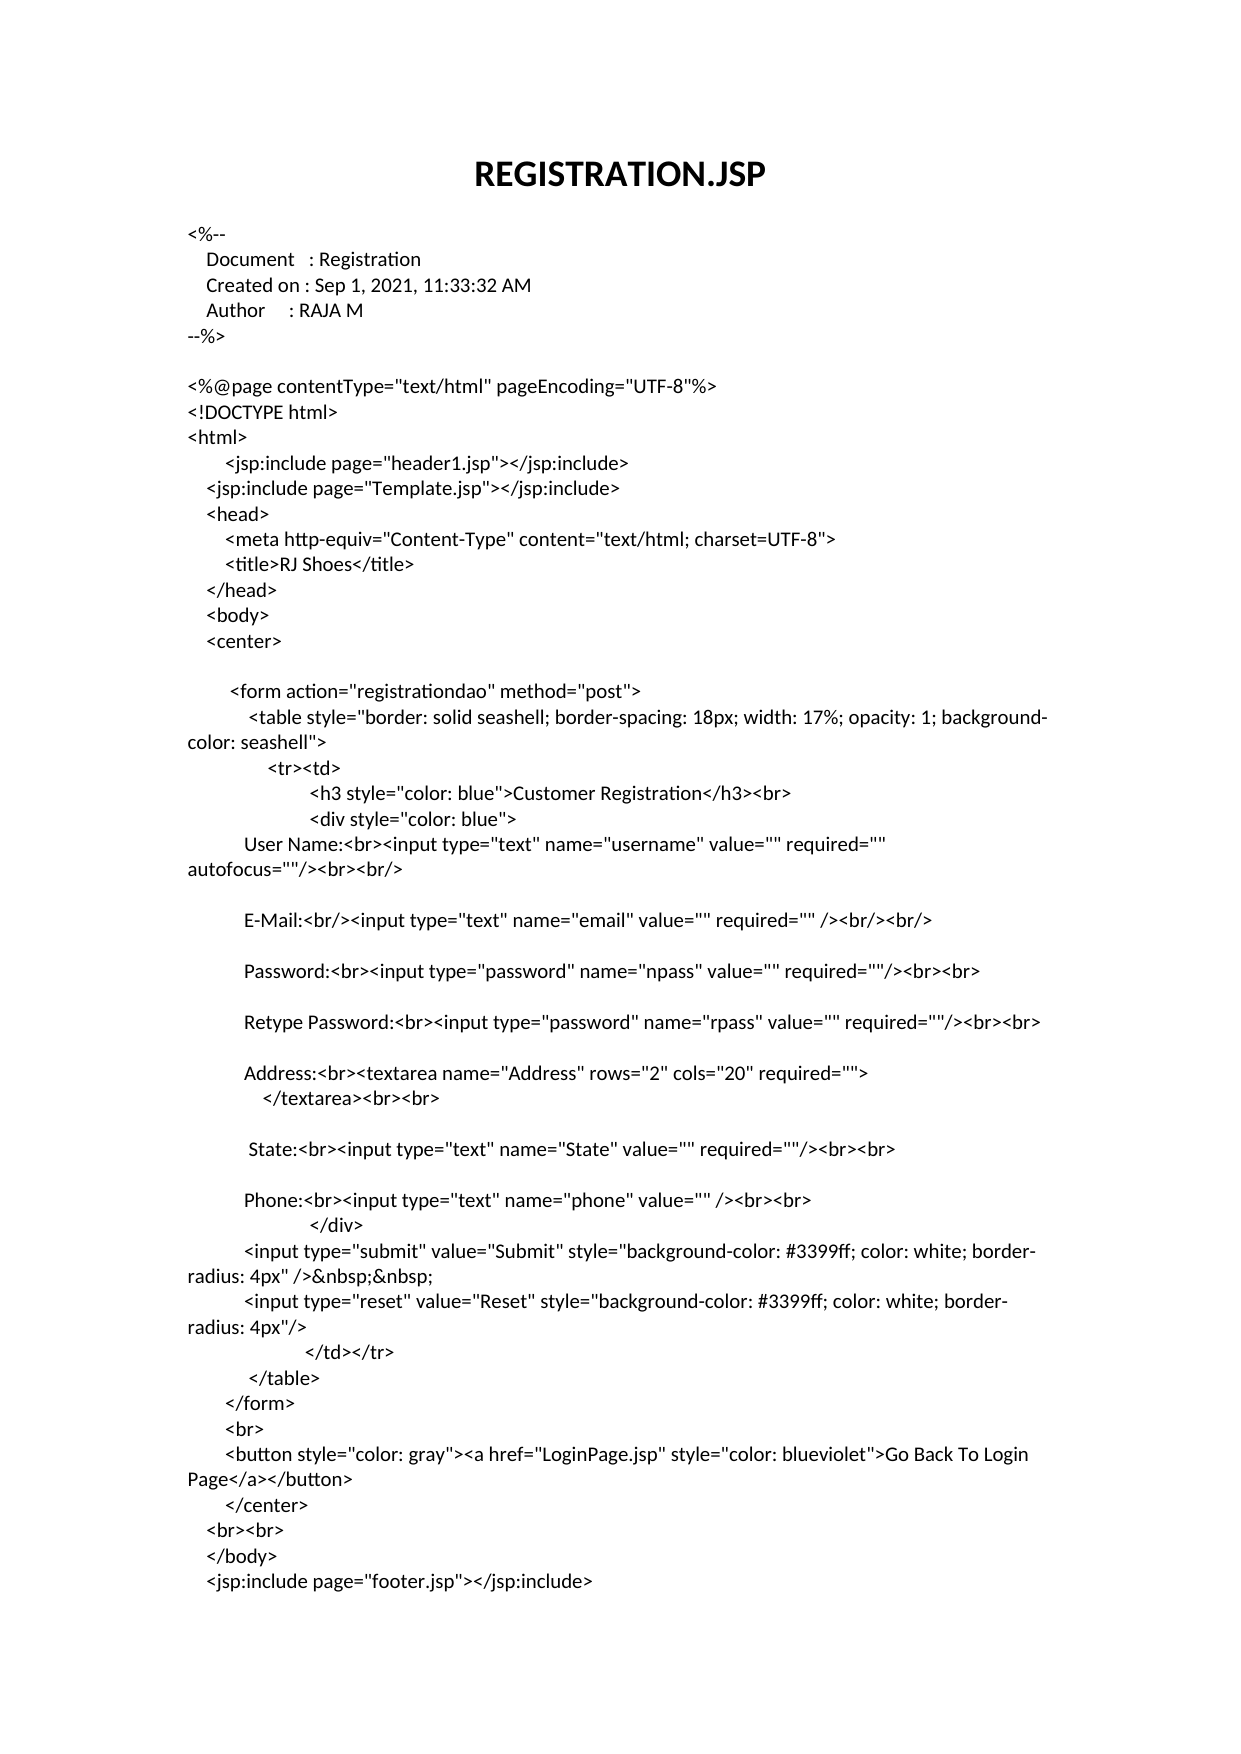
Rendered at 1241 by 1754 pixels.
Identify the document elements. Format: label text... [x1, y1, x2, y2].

text </center> [187, 1492, 1053, 1517]
text </div> [187, 1212, 1053, 1238]
text <meta http-equiv="Content-Type" content="text/html; charset=UTF-8"> [187, 526, 1053, 552]
text <button style="color: gray"><a href="LoginPage.jsp" style="color: blueviolet">Go Back To Login Page</a></button> [187, 1441, 1053, 1492]
text --%> [187, 323, 1053, 348]
text User Name:<br><input type="text" name="username" value="" required="" autofocus=""/><br><br/> [187, 831, 1053, 882]
text E-Mail:<br/><input type="text" name="email" value="" required="" /><br/><br/> [187, 907, 1053, 933]
text </textarea><br><br> [187, 1085, 1053, 1111]
text Phone:<br><input type="text" name="phone" value="" /><br><br> [187, 1187, 1053, 1212]
text </table> [187, 1365, 1053, 1390]
text <input type="reset" value="Reset" style="background-color: #3399ff; color: white; border-radius: 4px"/> [187, 1289, 1053, 1339]
text Author : RAJA M [187, 297, 1053, 323]
text REGISTRATION.JSP [187, 150, 1053, 196]
text <tr><td> [187, 755, 1053, 780]
text <%-- [187, 221, 1053, 247]
text Created on : Sep 1, 2021, 11:33:32 AM [187, 272, 1053, 297]
text Address:<br><textarea name="Address" rows="2" cols="20" required=""> [187, 1060, 1053, 1085]
text State:<br><input type="text" name="State" value="" required=""/><br><br> [187, 1136, 1053, 1162]
text <table style="border: solid seashell; border-spacing: 18px; width: 17%; opacity: 1; background-color: seashell"> [187, 704, 1053, 755]
text <title>RJ Shoes</title> [187, 552, 1053, 577]
text <br> [187, 1416, 1053, 1441]
text <jsp:include page="footer.jsp"></jsp:include> [187, 1568, 1053, 1594]
text <body> [187, 602, 1053, 628]
text <br><br> [187, 1517, 1053, 1543]
text </head> [187, 577, 1053, 602]
text <%@page contentType="text/html" pageEncoding="UTF-8"%> [187, 374, 1053, 399]
text <center> [187, 628, 1053, 653]
text Retype Password:<br><input type="password" name="rpass" value="" required=""/><br><br> [187, 1009, 1053, 1034]
text <h3 style="color: blue">Customer Registration</h3><br> [187, 780, 1053, 806]
text <jsp:include page="Template.jsp"></jsp:include> [187, 475, 1053, 501]
text </form> [187, 1390, 1053, 1416]
text <head> [187, 501, 1053, 526]
text </body> [187, 1543, 1053, 1568]
text </td></tr> [187, 1339, 1053, 1365]
text Password:<br><input type="password" name="npass" value="" required=""/><br><br> [187, 958, 1053, 984]
text <form action="registrationdao" method="post"> [187, 679, 1053, 704]
text <div style="color: blue"> [187, 806, 1053, 831]
text <input type="submit" value="Submit" style="background-color: #3399ff; color: white; border-radius: 4px" />&nbsp;&nbsp; [187, 1238, 1053, 1289]
text Document : Registration [187, 247, 1053, 272]
text <!DOCTYPE html> [187, 399, 1053, 424]
text <jsp:include page="header1.jsp"></jsp:include> [187, 450, 1053, 475]
text <html> [187, 424, 1053, 450]
